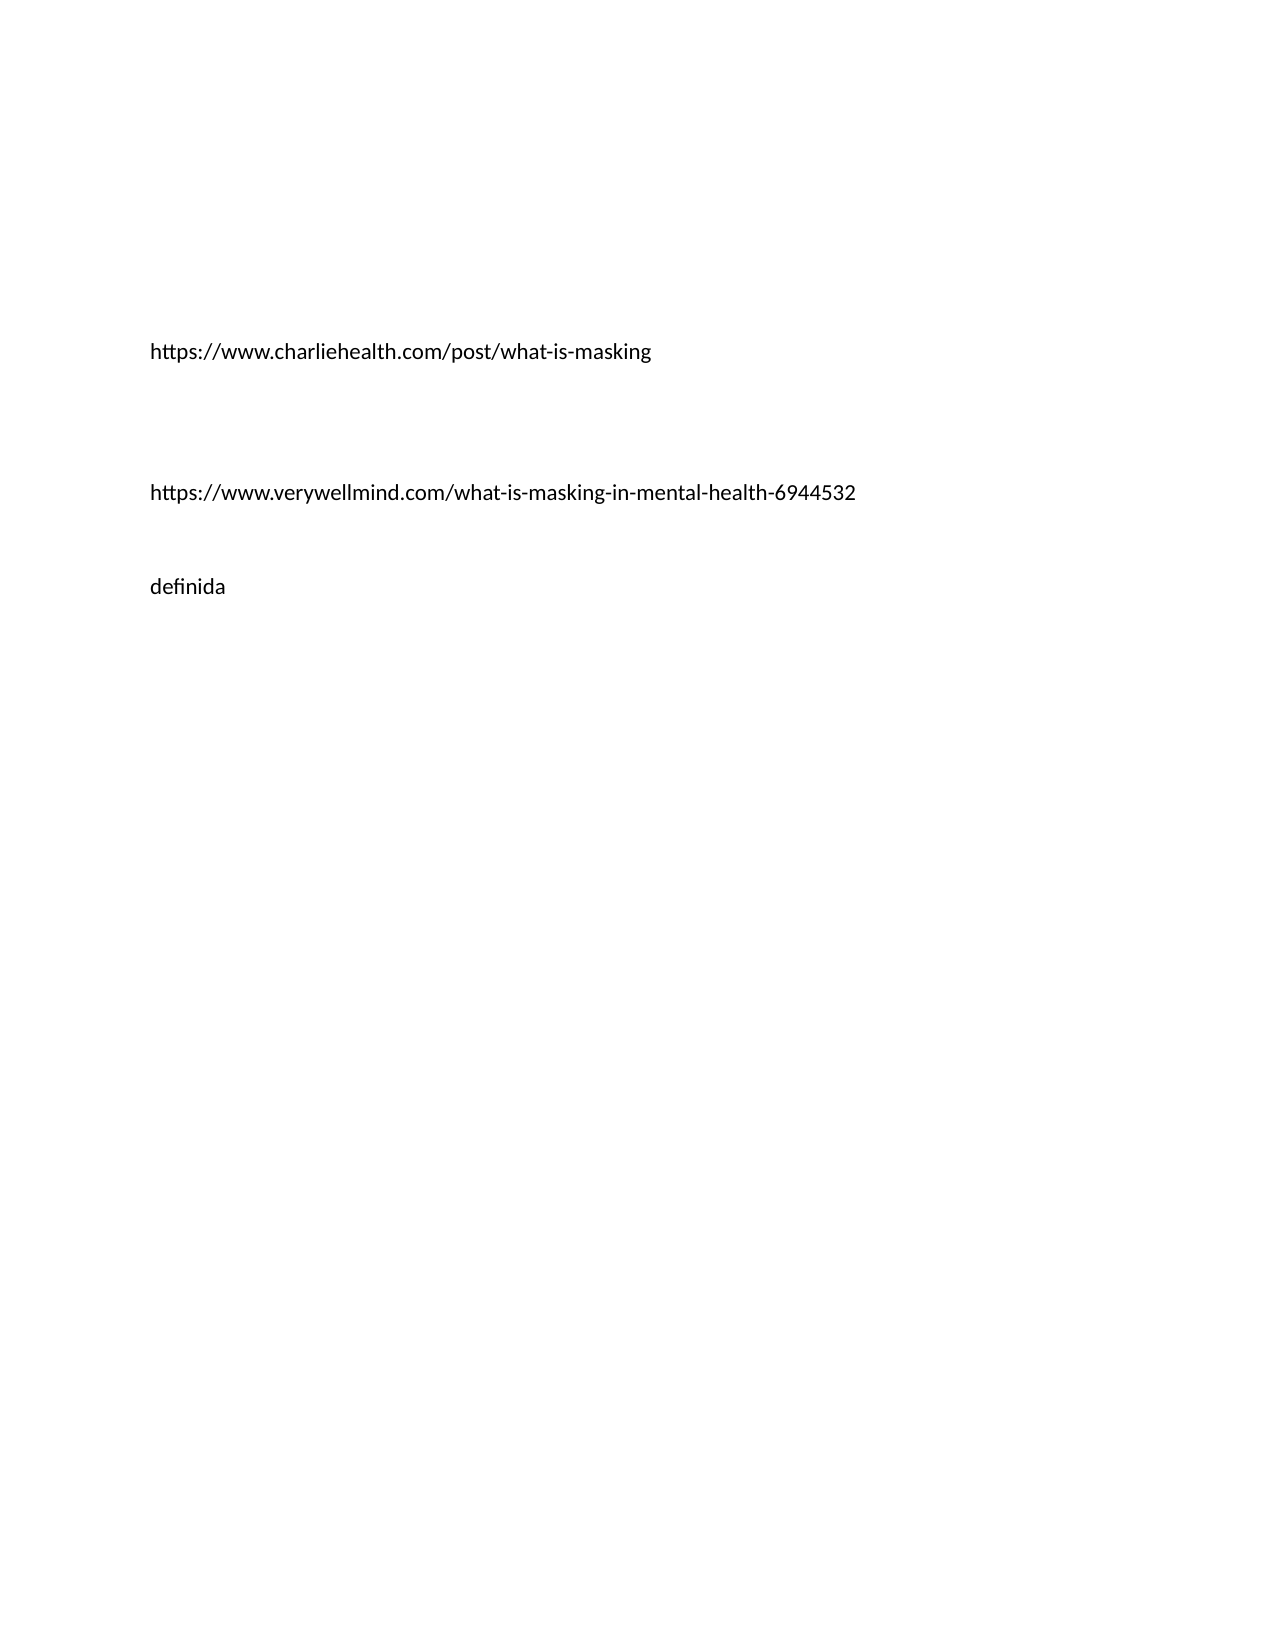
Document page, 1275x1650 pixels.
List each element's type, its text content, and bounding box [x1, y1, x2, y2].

text https://www.charliehealth.com/post/what-is-masking [150, 337, 1125, 366]
text https://www.verywellmind.com/what-is-masking-in-mental-health-6944532 [150, 478, 1125, 506]
text definida [150, 572, 1125, 600]
